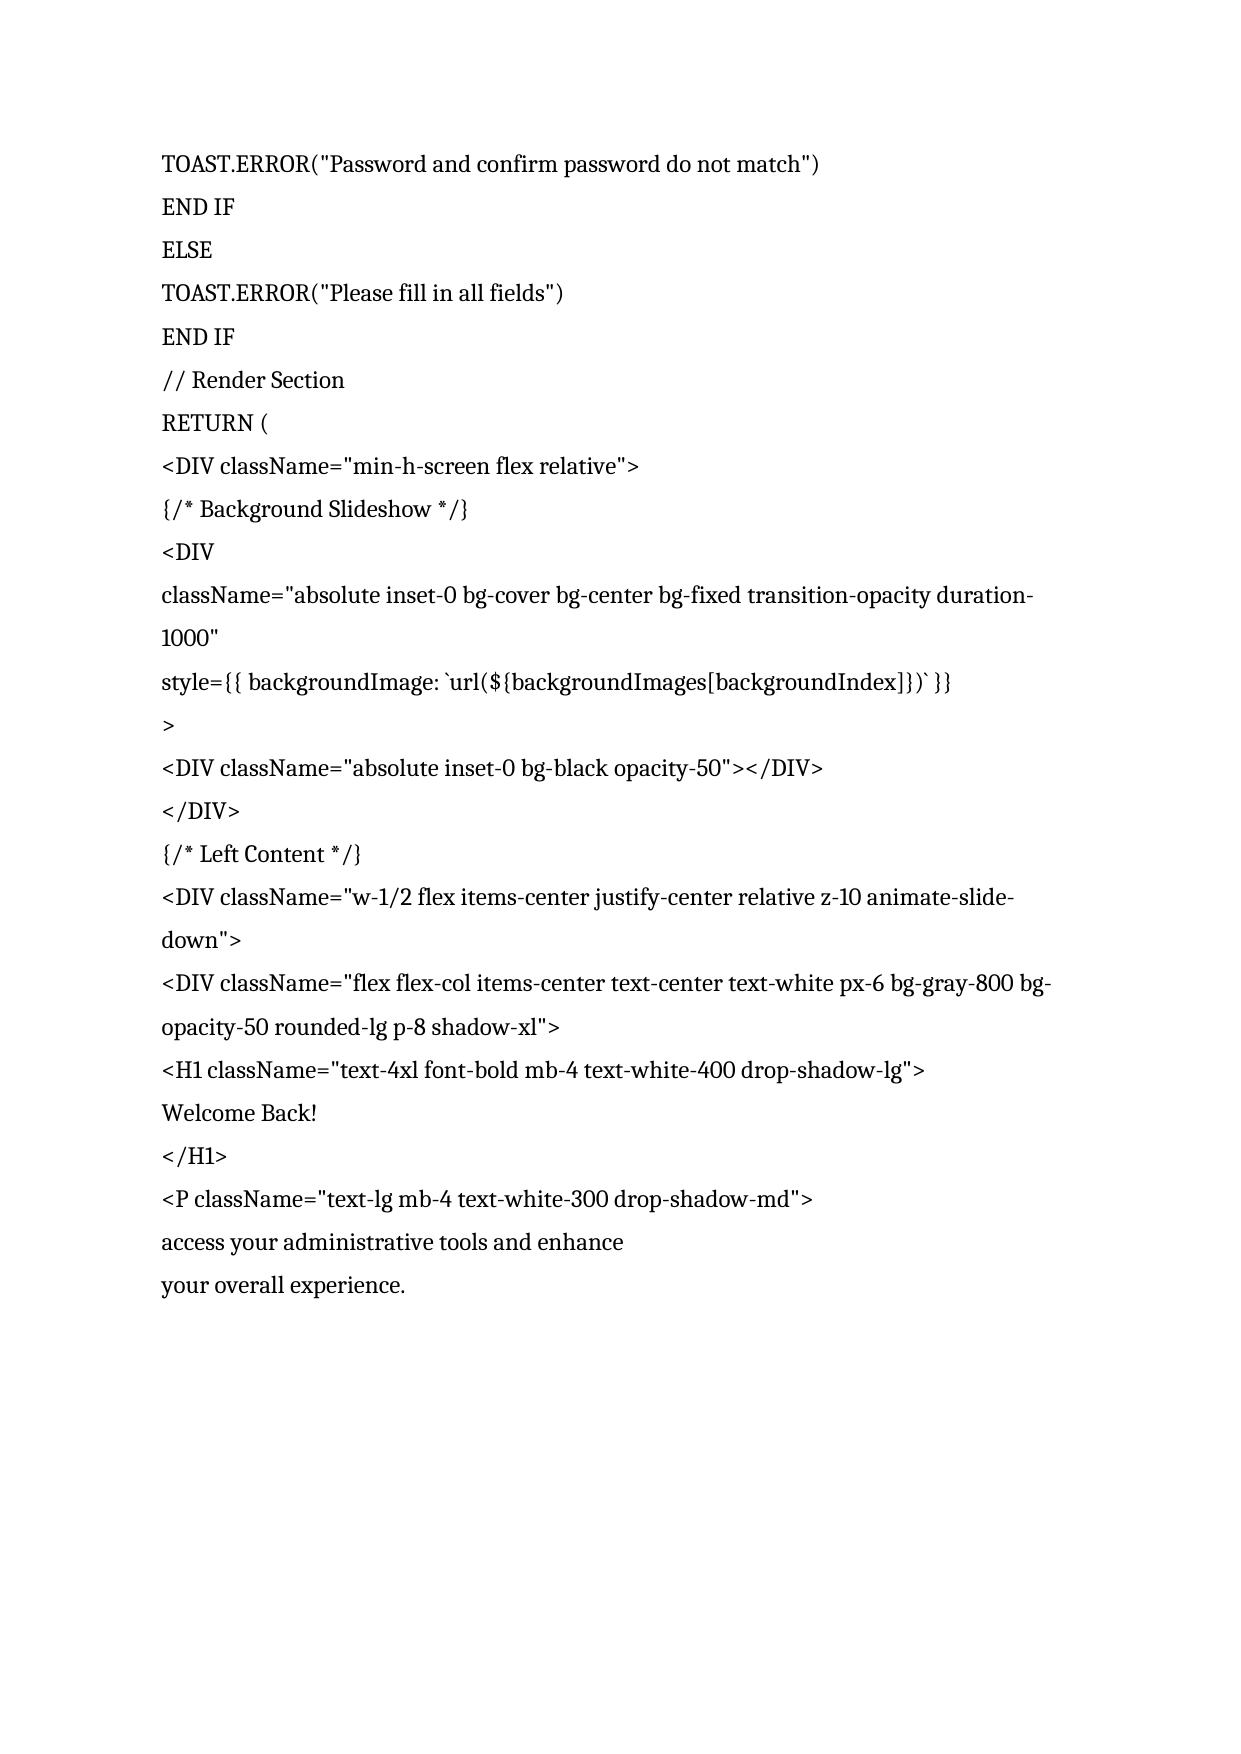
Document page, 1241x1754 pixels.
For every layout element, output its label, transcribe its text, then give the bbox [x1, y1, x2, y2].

subtitle {/* Left Content */} [161, 840, 1090, 869]
subtitle your overall experience. [161, 1271, 1090, 1300]
subtitle </DIV> [161, 797, 1090, 826]
subtitle <DIV className="w-1/2 flex items-center justify-center relative z-10 animate-slide-down"> [161, 883, 1090, 955]
subtitle <H1 className="text-4xl font-bold mb-4 text-white-400 drop-shadow-lg"> [161, 1056, 1090, 1084]
subtitle <P className="text-lg mb-4 text-white-300 drop-shadow-md"> [161, 1185, 1090, 1214]
subtitle Welcome Back! [161, 1099, 1090, 1127]
subtitle > [161, 711, 1090, 739]
subtitle ELSE [161, 236, 1090, 265]
subtitle className="absolute inset-0 bg-cover bg-center bg-fixed transition-opacity duration-1000" [161, 581, 1090, 653]
subtitle TOAST.ERROR("Please fill in all fields") [161, 279, 1090, 308]
subtitle <DIV className="min-h-screen flex relative"> [161, 452, 1090, 481]
subtitle <DIV [161, 538, 1090, 567]
subtitle access your administrative tools and enhance [161, 1228, 1090, 1257]
subtitle style={{ backgroundImage: `url(${backgroundImages[backgroundIndex]})` }} [161, 667, 1090, 696]
subtitle END IF [161, 193, 1090, 222]
subtitle <DIV className="flex flex-col items-center text-center text-white px-6 bg-gray-800 bg-opacity-50 rounded-lg p-8 shadow-xl"> [161, 969, 1090, 1041]
subtitle TOAST.ERROR("Password and confirm password do not match") [161, 150, 1090, 179]
subtitle </H1> [161, 1142, 1090, 1171]
subtitle // Render Section [161, 366, 1090, 394]
subtitle <DIV className="absolute inset-0 bg-black opacity-50"></DIV> [161, 754, 1090, 782]
subtitle RETURN ( [161, 409, 1090, 437]
subtitle END IF [161, 322, 1090, 351]
subtitle {/* Background Slideshow */} [161, 495, 1090, 524]
